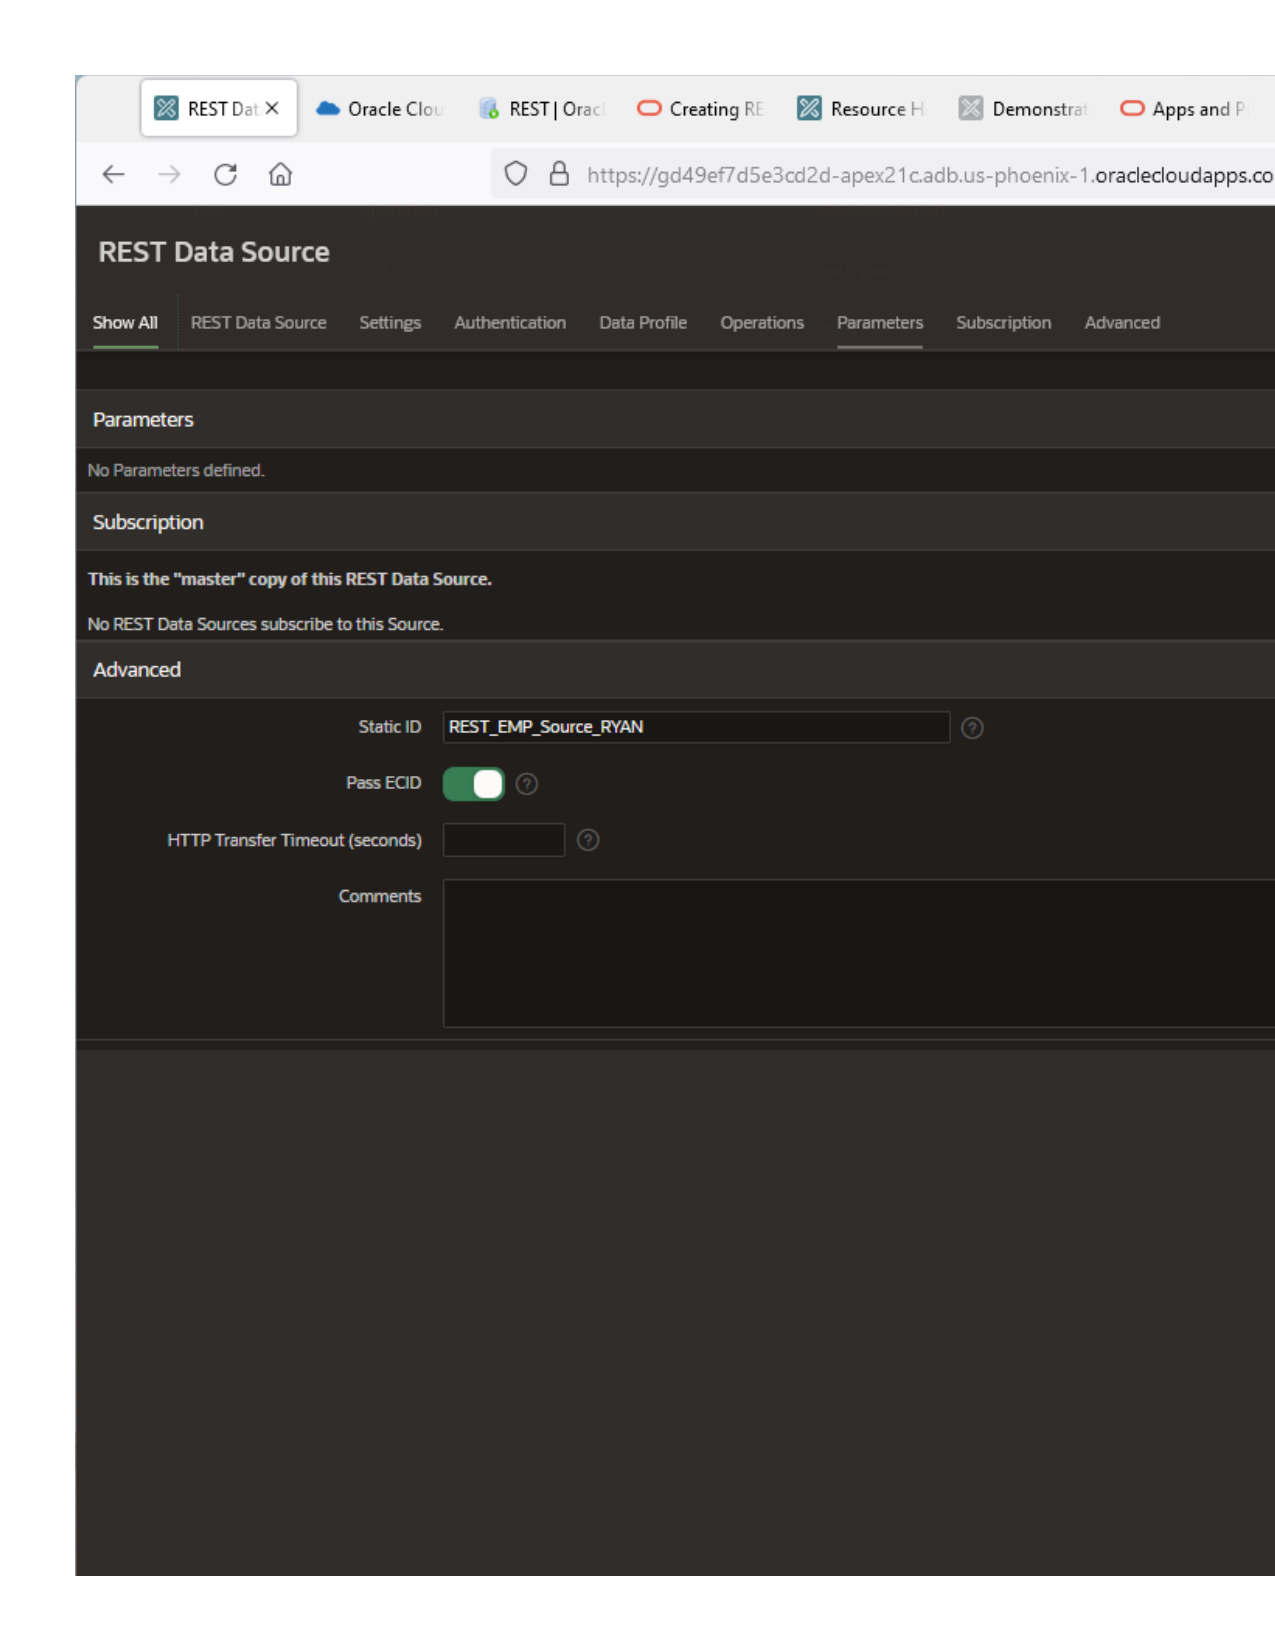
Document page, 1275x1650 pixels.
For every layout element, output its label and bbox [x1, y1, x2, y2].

picture [75, 75, 1275, 1576]
